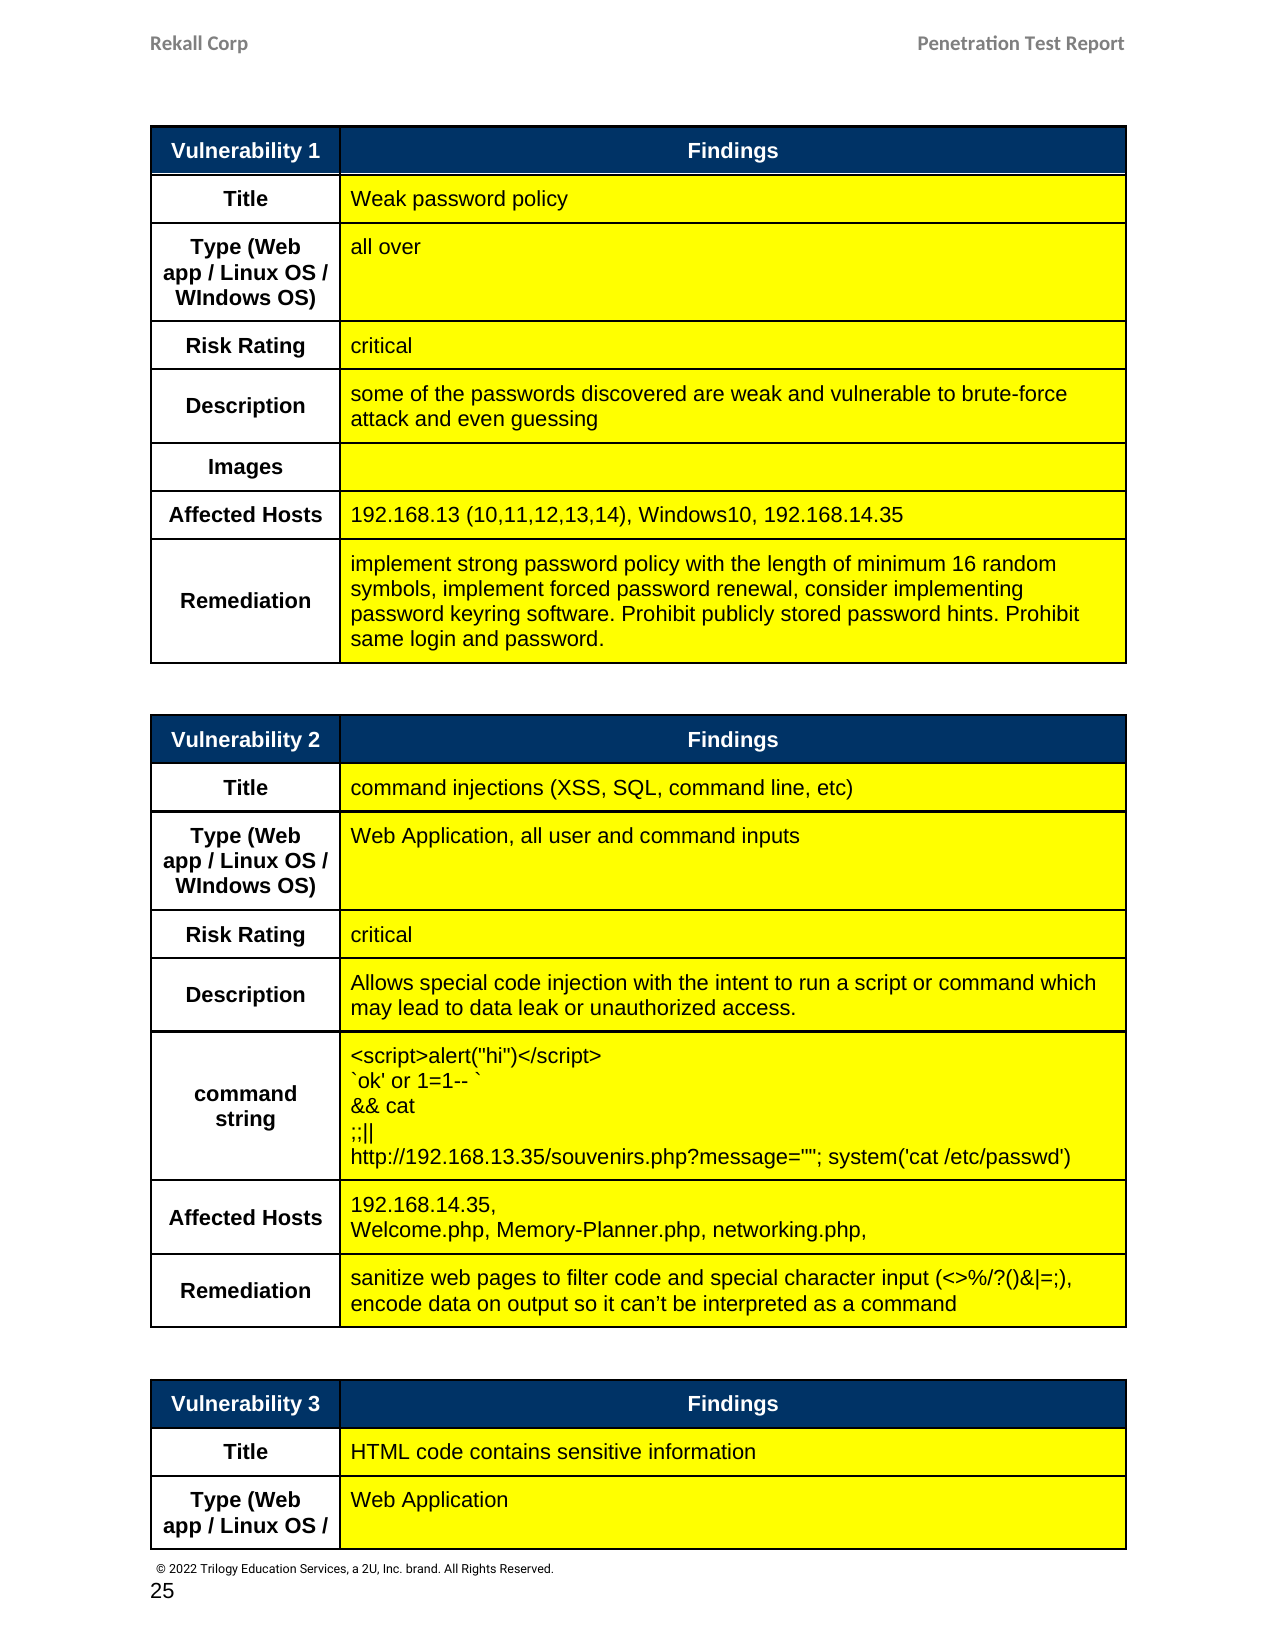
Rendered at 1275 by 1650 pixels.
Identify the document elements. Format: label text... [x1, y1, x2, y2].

table_cell [341, 444, 1125, 490]
table_header Vulnerability 1 [152, 128, 339, 173]
table_cell Title [152, 1429, 339, 1475]
table_header Vulnerability 2 [152, 716, 339, 762]
table_cell critical [341, 322, 1125, 368]
table_cell Remediation [152, 540, 339, 662]
table_cell critical [341, 911, 1125, 957]
table_cell Web Application, all user and command inputs [341, 813, 1125, 909]
table_cell Affected Hosts [152, 492, 339, 538]
table_cell some of the passwords discovered are weak and vulnerable to brute-force attack and even guessing [341, 370, 1125, 442]
table_cell Title [152, 176, 339, 222]
table_cell Weak password policy [341, 176, 1125, 222]
table_cell command injections (XSS, SQL, command line, etc) [341, 764, 1125, 810]
table_cell <script>alert("hi")</script> `ok' or 1=1-- ` && cat ;;|| http://192.168.13.35/souvenirs.php?message=""; system('cat /etc/passwd') [341, 1033, 1125, 1179]
table_cell all over [341, 224, 1125, 320]
table_cell command string [152, 1033, 339, 1179]
table_header Findings [341, 1381, 1125, 1427]
table_cell Affected Hosts [152, 1181, 339, 1253]
table_cell Web Application [341, 1477, 1125, 1548]
table_cell Risk Rating [152, 322, 339, 368]
table_cell HTML code contains sensitive information [341, 1429, 1125, 1475]
table_cell Remediation [152, 1255, 339, 1326]
table_cell Title [152, 764, 339, 810]
table_cell 192.168.14.35, Welcome.php, Memory-Planner.php, networking.php, [341, 1181, 1125, 1253]
table_cell Description [152, 959, 339, 1030]
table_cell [152, 1477, 339, 1548]
table_cell Risk Rating [152, 911, 339, 957]
table_cell sanitize web pages to filter code and special character input (<>%/?()&|=;), encode data on output so it can’t be interpreted as a command [341, 1255, 1125, 1326]
table_header Findings [341, 716, 1125, 762]
table_header Findings [341, 128, 1125, 173]
table_cell implement strong password policy with the length of minimum 16 random symbols, implement forced password renewal, consider implementing password keyring software. Prohibit publicly stored password hints. Prohibit same login and password. [341, 540, 1125, 662]
table_cell 192.168.13 (10,11,12,13,14), Windows10, 192.168.14.35 [341, 492, 1125, 538]
table_cell Description [152, 370, 339, 442]
table_cell Allows special code injection with the intent to run a script or command which may lead to data leak or unauthorized access. [341, 959, 1125, 1030]
table_cell Type (Web app / Linux OS / WIndows OS) [152, 224, 339, 320]
table_header Vulnerability 3 [152, 1381, 339, 1427]
table_cell Type (Web app / Linux OS / WIndows OS) [152, 813, 339, 909]
table_cell Images [152, 444, 339, 490]
